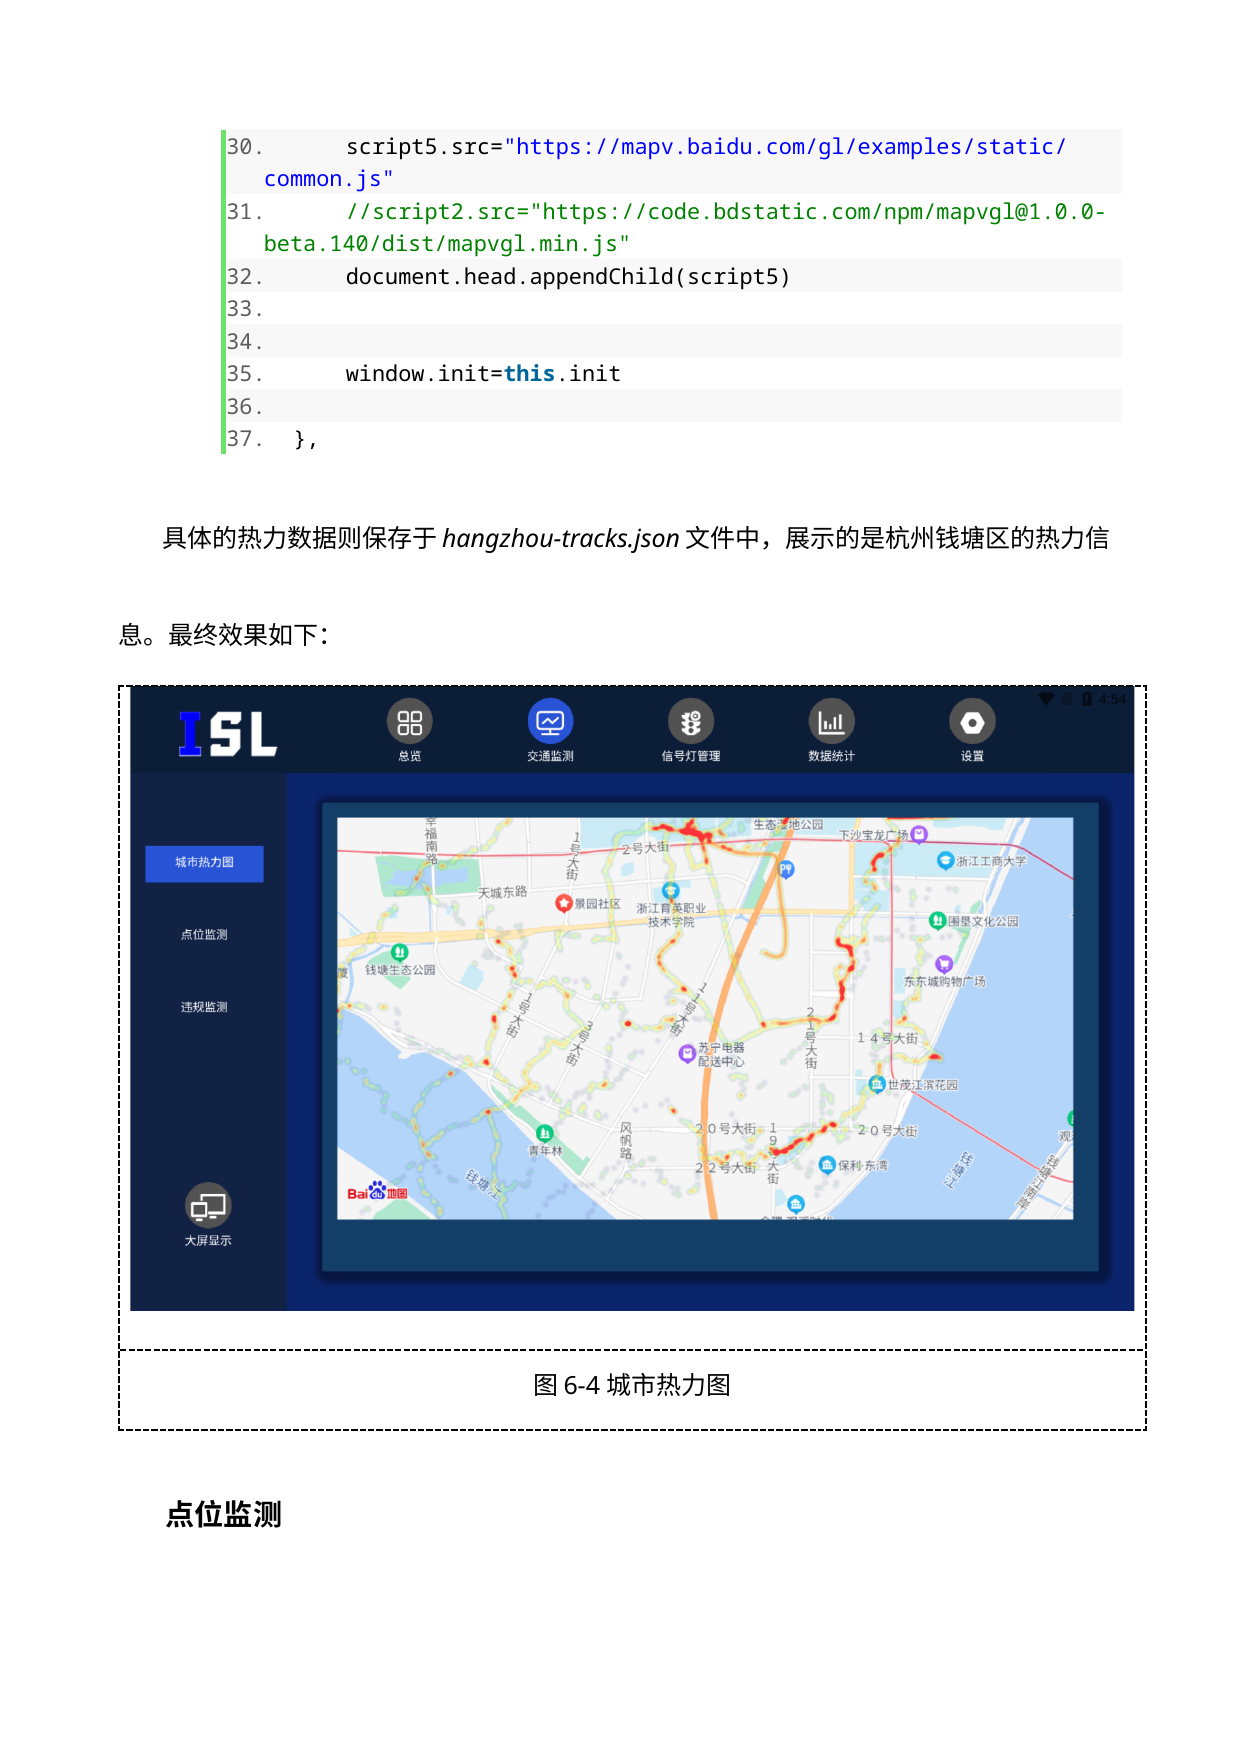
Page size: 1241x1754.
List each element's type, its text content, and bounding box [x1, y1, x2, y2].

list document.head.appendChild(script5) [226, 259, 1122, 292]
text 点位监测 [165, 1480, 1122, 1545]
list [226, 194, 1122, 259]
list }, [226, 422, 1122, 454]
list script5.src="https://mapv.baidu.com/gl/examples/static/common.js" [221, 129, 1122, 194]
list window.init=this.init [226, 357, 1122, 389]
text 具体的热力数据则保存于hangzhou-tracks.json文件中，展示的是杭州钱塘区的热力信息。最终效果如下： [118, 504, 1122, 666]
picture [130, 686, 1135, 1311]
table_cell 图6-4 城市热力图 [119, 1349, 1146, 1429]
table_header [119, 685, 1146, 1349]
